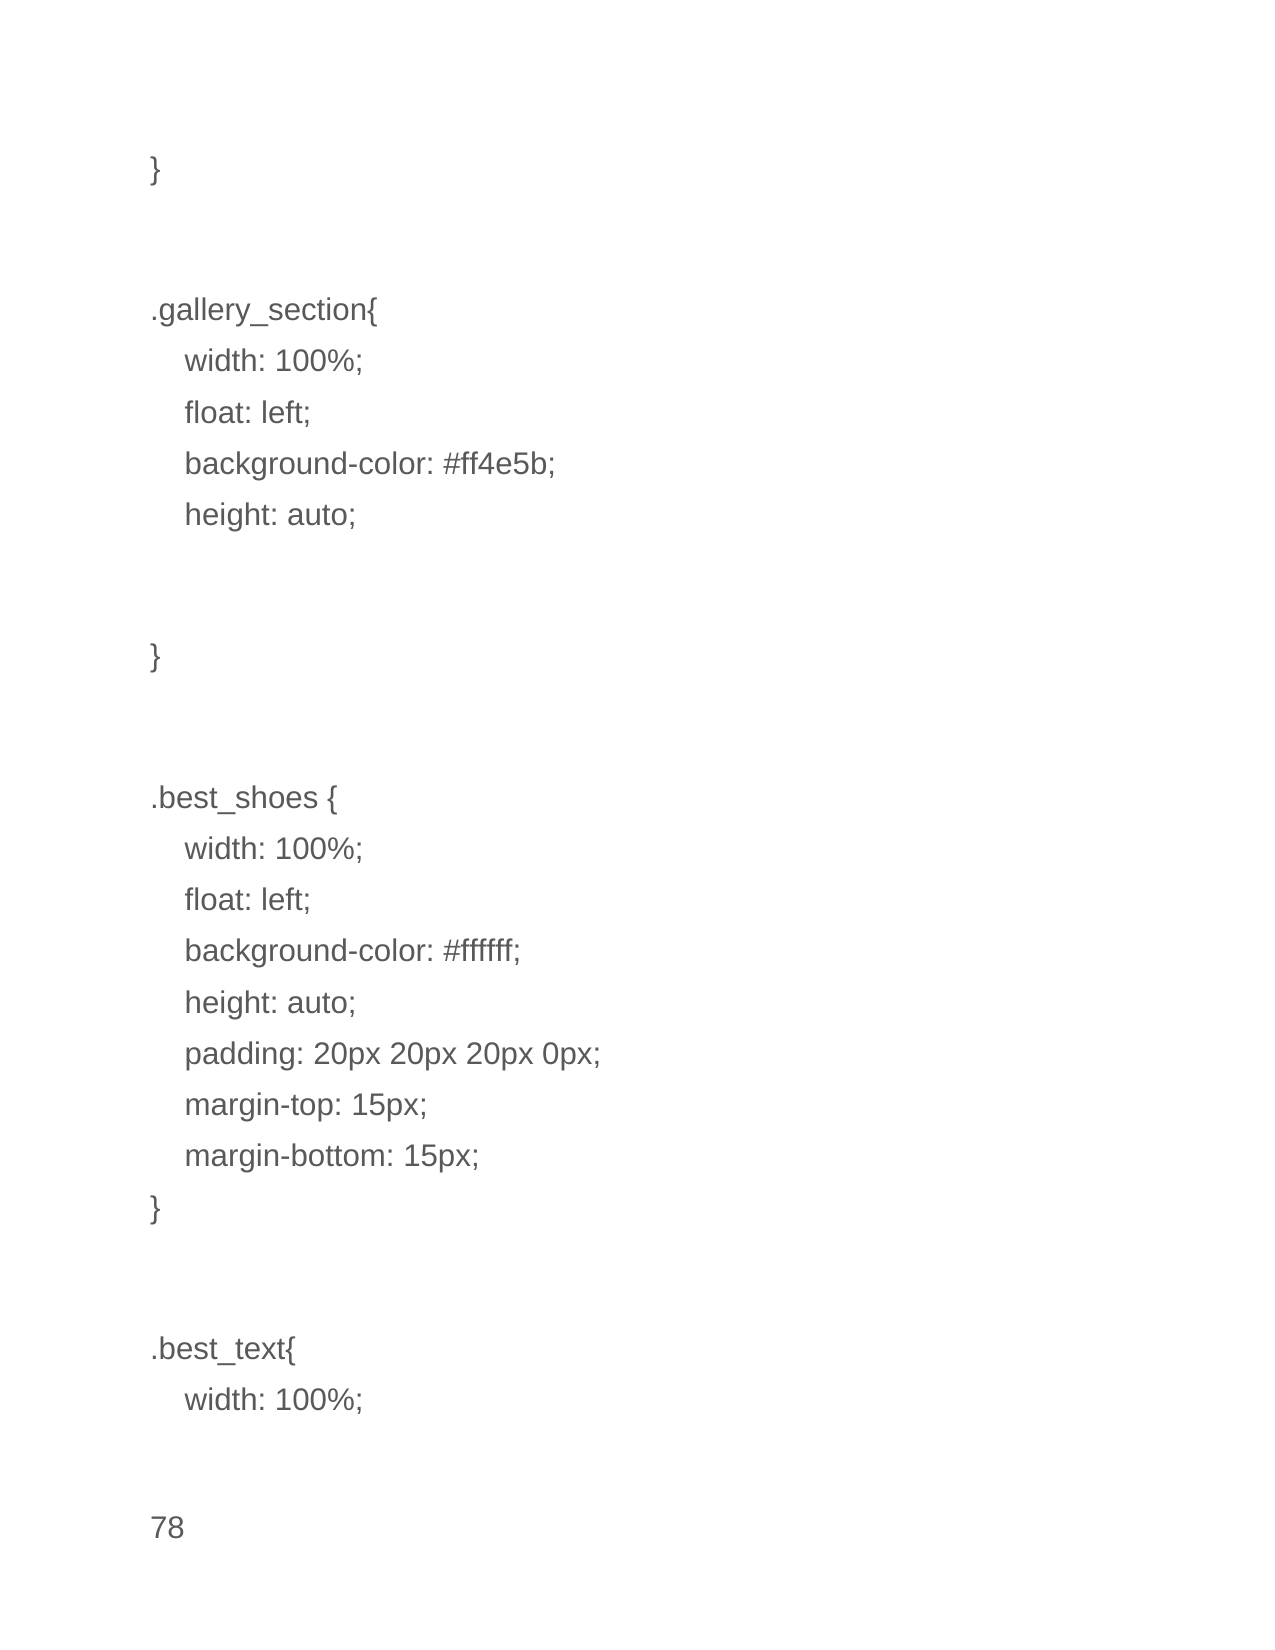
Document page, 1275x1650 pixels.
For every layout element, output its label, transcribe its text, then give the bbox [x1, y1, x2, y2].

text .gallery_section{ [150, 291, 1125, 327]
text } [150, 637, 1125, 673]
text width: 100%; [150, 830, 1125, 866]
text background-color: #ff4e5b; [150, 445, 1125, 481]
text height: auto; [150, 984, 1125, 1020]
text padding: 20px 20px 20px 0px; [150, 1035, 1125, 1071]
text float: left; [150, 394, 1125, 430]
text margin-top: 15px; [150, 1086, 1125, 1122]
text } [150, 1189, 1125, 1225]
text height: auto; [150, 496, 1125, 532]
text .best_text{ [150, 1330, 1125, 1366]
text .best_shoes { [150, 779, 1125, 815]
text } [150, 150, 1125, 186]
text width: 100%; [150, 1381, 1125, 1417]
text margin-bottom: 15px; [150, 1137, 1125, 1173]
text background-color: #ffffff; [150, 932, 1125, 968]
text float: left; [150, 881, 1125, 917]
text width: 100%; [150, 342, 1125, 378]
